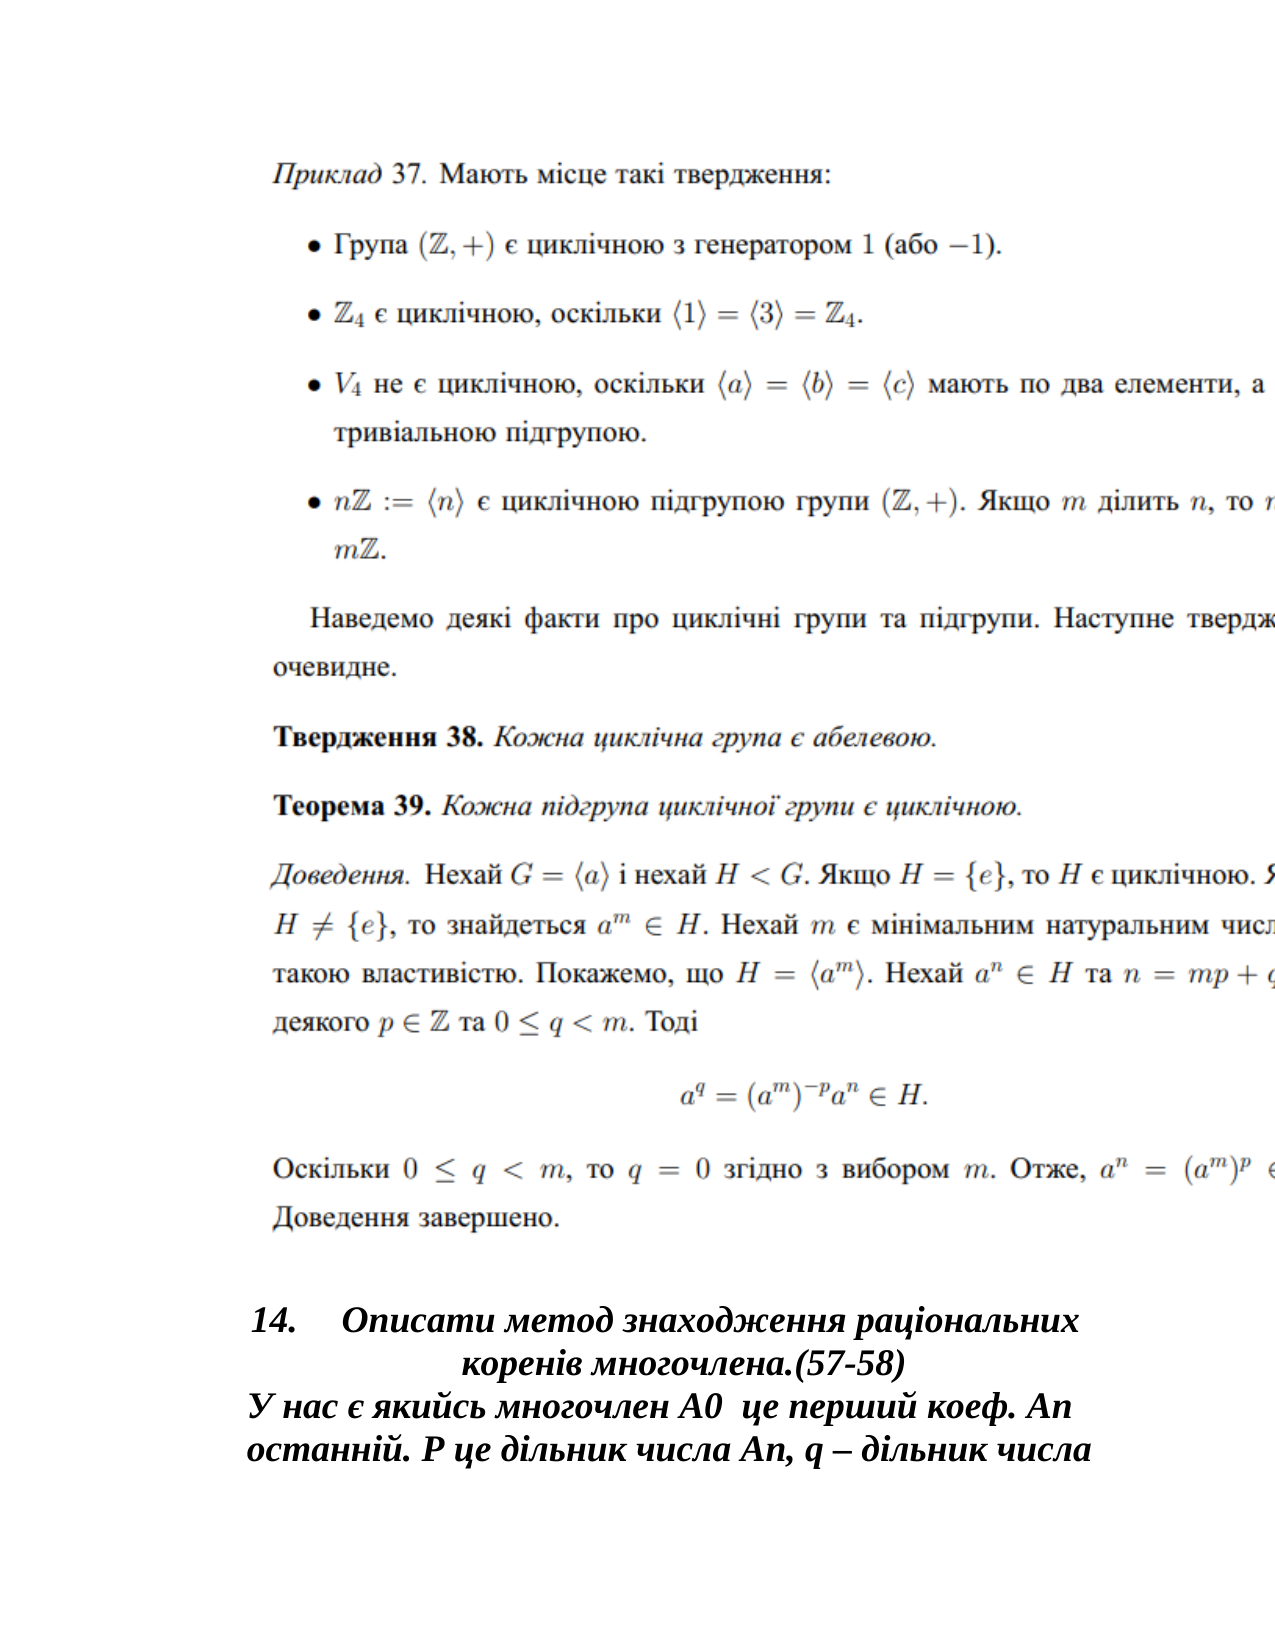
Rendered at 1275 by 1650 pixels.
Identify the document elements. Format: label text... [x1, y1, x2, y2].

picture [246, 150, 1275, 1236]
list Описати метод знаходження раціональних коренів многочлена.(57-58) [209, 1297, 1125, 1383]
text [247, 1383, 1125, 1470]
